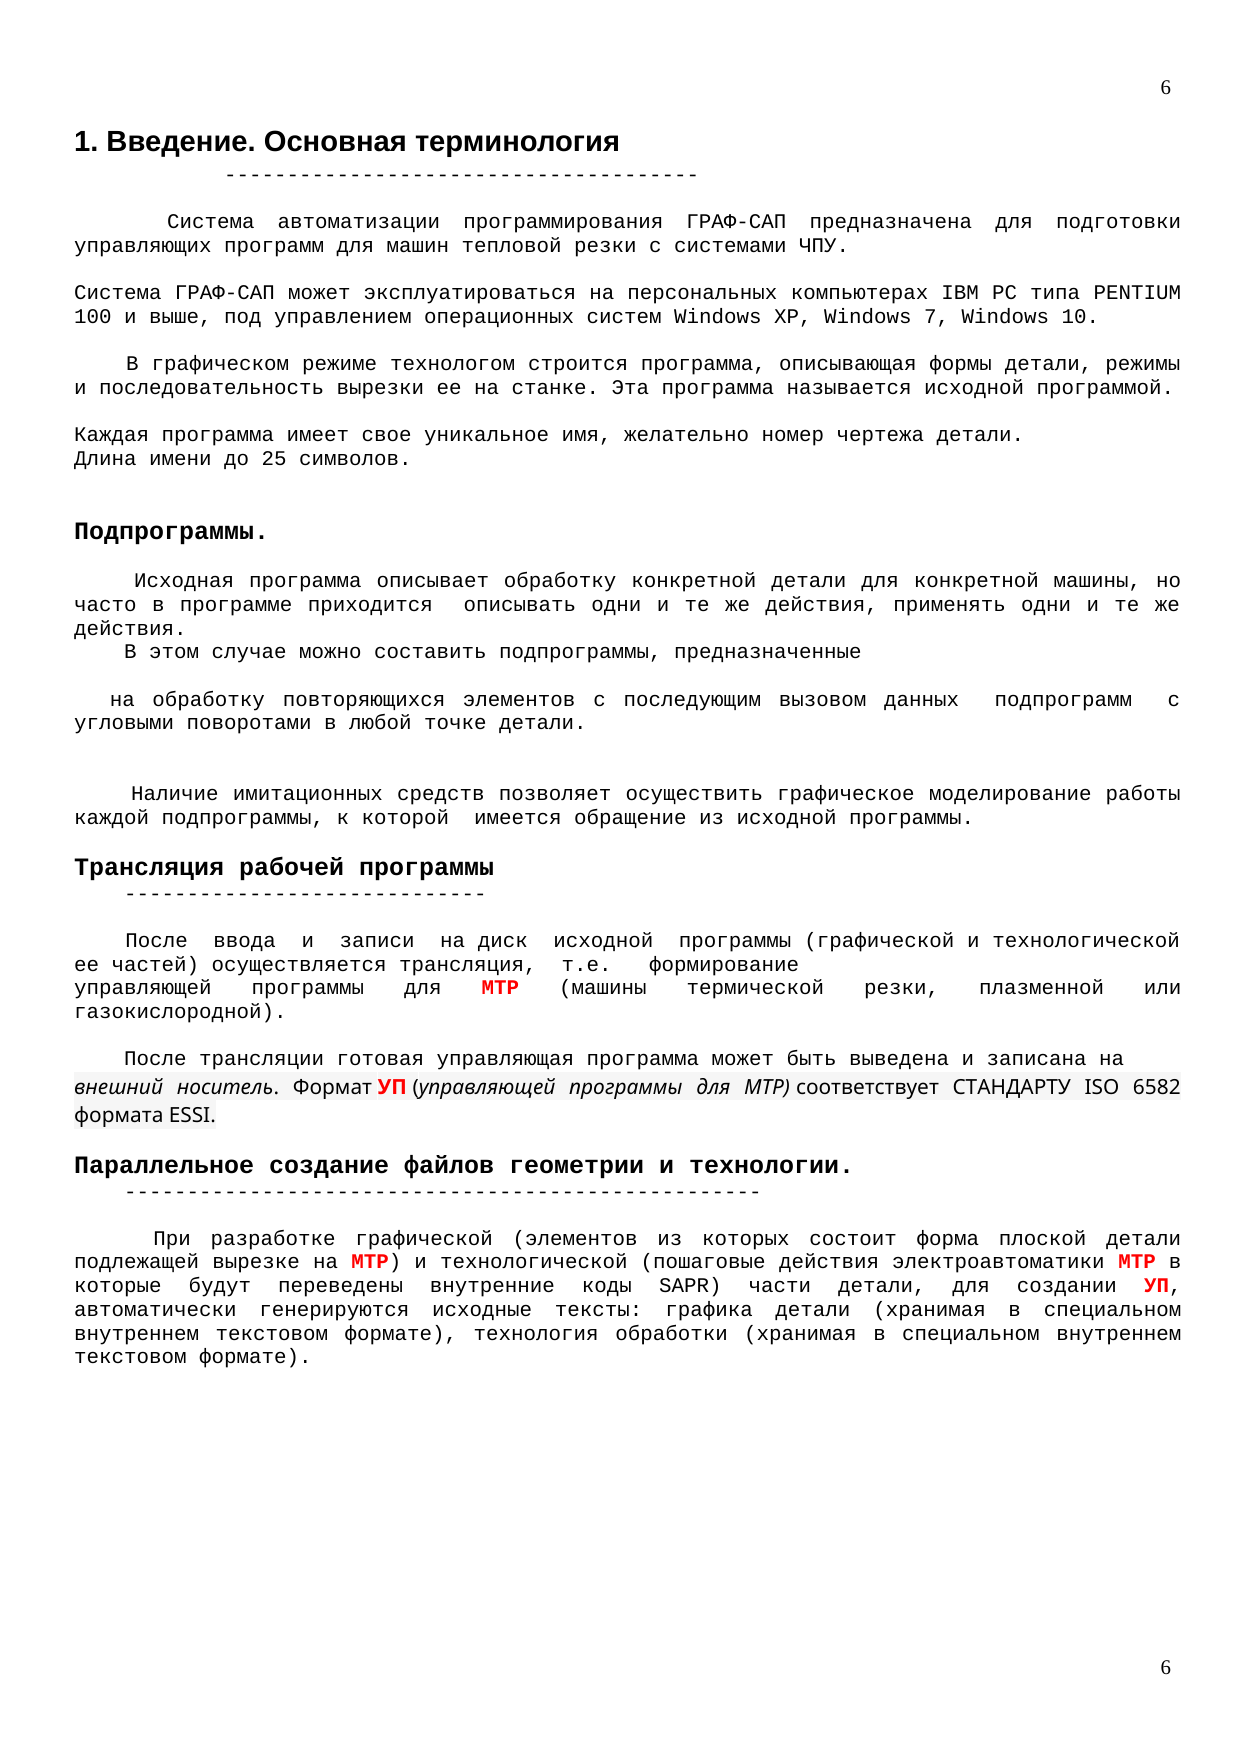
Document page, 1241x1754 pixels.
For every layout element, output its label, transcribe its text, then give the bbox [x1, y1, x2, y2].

text --------------------------------------------------- [74, 1181, 1181, 1204]
text Наличие имитационных средств позволяет осуществить графическое моделирование работы каждой подпрограммы, к которой имеется обращение из исходной программы. [74, 783, 1181, 831]
subtitle Трансляция рабочей программы [74, 854, 1181, 883]
text ----------------------------- [74, 883, 1181, 906]
text Длина имени до 25 символов. [74, 448, 1181, 471]
text внешний носитель. Формат УП (управляющей программы для МТР) соответствует СТАНДАРТУ ISO 6582 формата ESSI. [216, 1080, 1181, 1129]
text Система автоматизации программирования ГРАФ-САП предназначена для подготовки управляющих программ для машин тепловой резки с системами ЧПУ. [74, 211, 1181, 258]
text управляющей программы для МТР (машины термической резки, плазменной или газокислородной). [74, 977, 1181, 1024]
subtitle 1. Введение. Основная терминология [74, 124, 1181, 158]
text -------------------------------------- [74, 164, 1181, 187]
text При разработке графической (элементов из которых состоит форма плоской детали подлежащей вырезке на МТР) и технологической (пошаговые действия электроавтоматики МТР в которые будут переведены внутренние коды SAPR) части детали, для создании УП, автоматически генерируются исходные тексты: графика детали (хранимая в специальном внутреннем текстовом формате), технология обработки (хранимая в специальном внутреннем текстовом формате). [74, 1228, 1181, 1370]
text В графическом режиме технологом строится программа, описывающая формы детали, режимы и последовательность вырезки ее на станке. Эта программа называется исходной программой. [74, 353, 1181, 400]
text Система ГРАФ-САП может эксплуатироваться на персональных компьютерах IBM PC типа PENTIUM 100 и выше, под управлением операционных систем Windows XP, Windows 7, Windows 10. [74, 282, 1181, 329]
text Каждая программа имеет свое уникальное имя, желательно номер чертежа детали. [74, 424, 1181, 448]
text После трансляции готовая управляющая программа может быть выведена и записана на [74, 1048, 1181, 1072]
text на обработку повторяющихся элементов с последующим вызовом данных подпрограмм с угловыми поворотами в любой точке детали. [74, 689, 1181, 736]
text После ввода и записи на диск исходной программы (графической и технологической ее частей) осуществляется трансляция, т.е. формирование [74, 930, 1181, 977]
subtitle Подпрограммы. [74, 518, 1181, 547]
subtitle Параллельное создание файлов геометрии и технологии. [74, 1152, 1181, 1181]
text В этом случае можно составить подпрограммы, предназначенные [74, 641, 1181, 665]
text Исходная программа описывает обработку конкретной детали для конкретной машины, но часто в программе приходится описывать одни и те же действия, применять одни и те же действия. [74, 571, 1181, 641]
